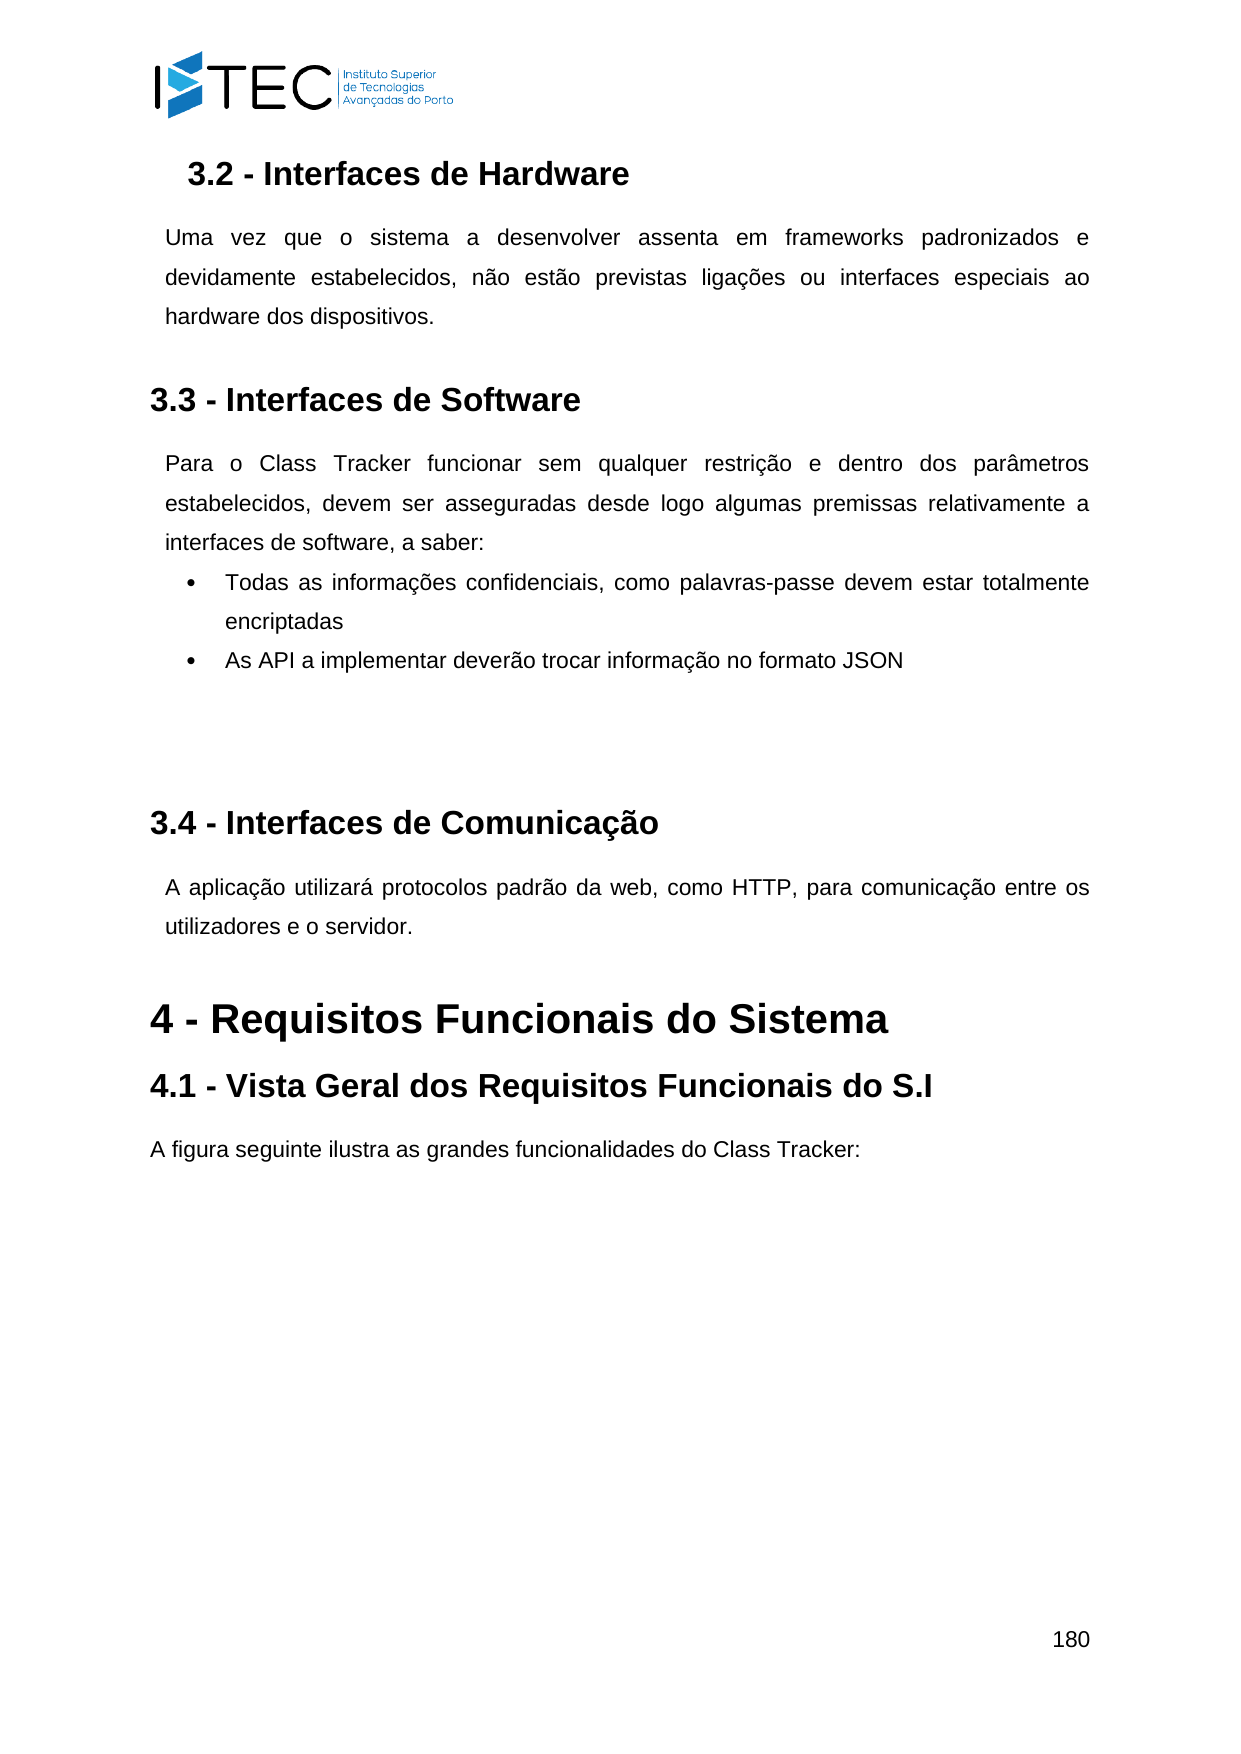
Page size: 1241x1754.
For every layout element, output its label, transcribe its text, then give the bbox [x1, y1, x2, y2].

list Todas as informações confidenciais, como palavras-passe devem estar totalmente encriptadas [187, 568, 1090, 634]
subtitle 3.2 - Interfaces de Hardware [187, 154, 1057, 192]
text Uma vez que o sistema a desenvolver assenta em frameworks padronizados e devidamente estabelecidos, não estão previstas ligações ou interfaces especiais ao hardware dos dispositivos. [165, 224, 1090, 329]
list As API a implementar deverão trocar informação no formato JSON [187, 647, 1090, 674]
subtitle 3.3 - Interfaces de Software [150, 380, 1057, 418]
subtitle 3.4 - Interfaces de Comunicação [150, 803, 1057, 842]
text Para o Class Tracker funcionar sem qualquer restrição e dentro dos parâmetros estabelecidos, devem ser asseguradas desde logo algumas premissas relativamente a interfaces de software, a saber: [165, 450, 1090, 555]
text A figura seguinte ilustra as grandes funcionalidades do Class Tracker: [150, 1136, 1090, 1162]
subtitle 4 - Requisitos Funcionais do Sistema [150, 994, 1057, 1042]
picture [150, 51, 454, 129]
text A aplicação utilizará protocolos padrão da web, como HTTP, para comunicação entre os utilizadores e o servidor. [165, 873, 1090, 939]
subtitle 4.1 - Vista Geral dos Requisitos Funcionais do S.I [150, 1066, 1057, 1104]
